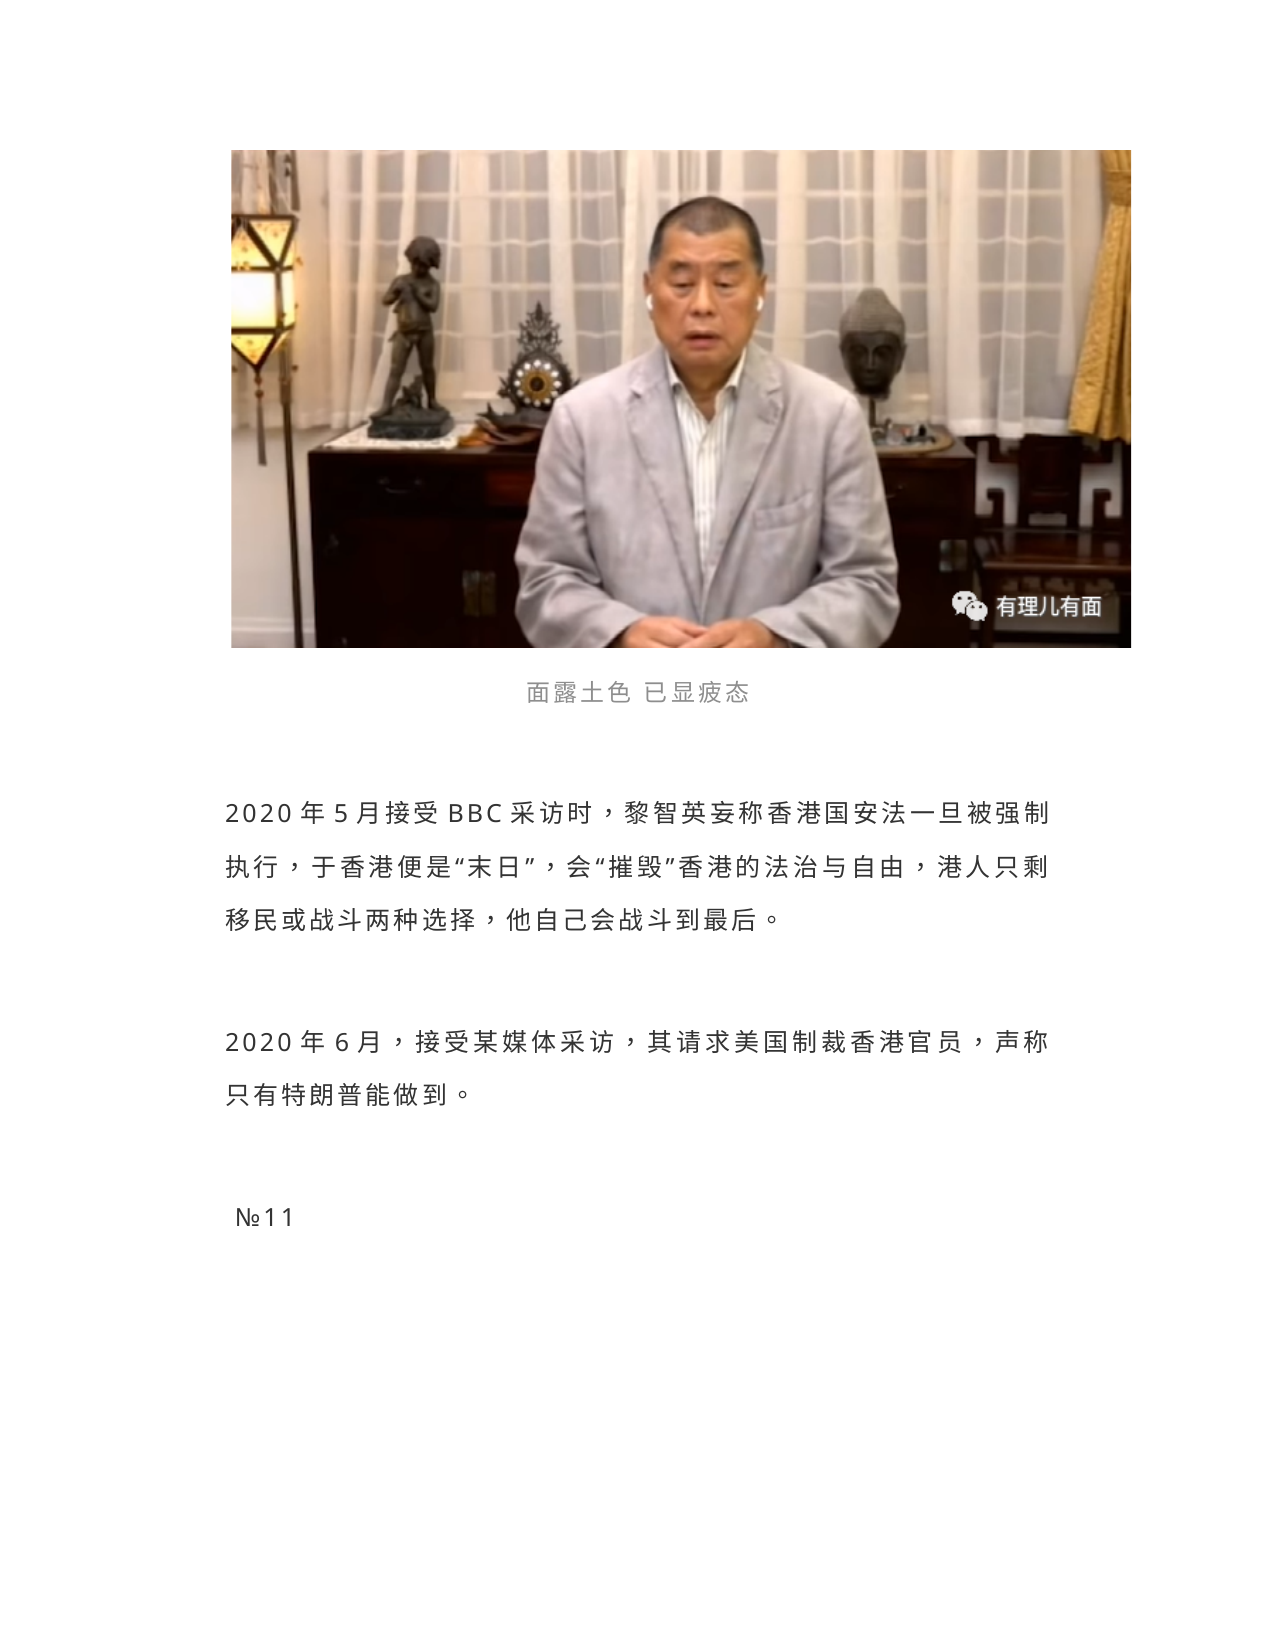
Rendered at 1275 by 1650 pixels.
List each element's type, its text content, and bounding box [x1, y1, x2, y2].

text №11 [225, 1180, 1050, 1233]
picture [231, 150, 1132, 648]
text 面露土色 已显疲态 [225, 655, 1050, 708]
text 2020年5月接受BBC采访时，黎智英妄称香港国安法一旦被强制执行，于香港便是“末日”，会“摧毁”香港的法治与自由，港人只剩移民或战斗两种选择，他自己会战斗到最后。 [225, 777, 1050, 936]
text 2020年6月，接受某媒体采访，其请求美国制裁香港官员，声称只有特朗普能做到。 [225, 1005, 1050, 1111]
